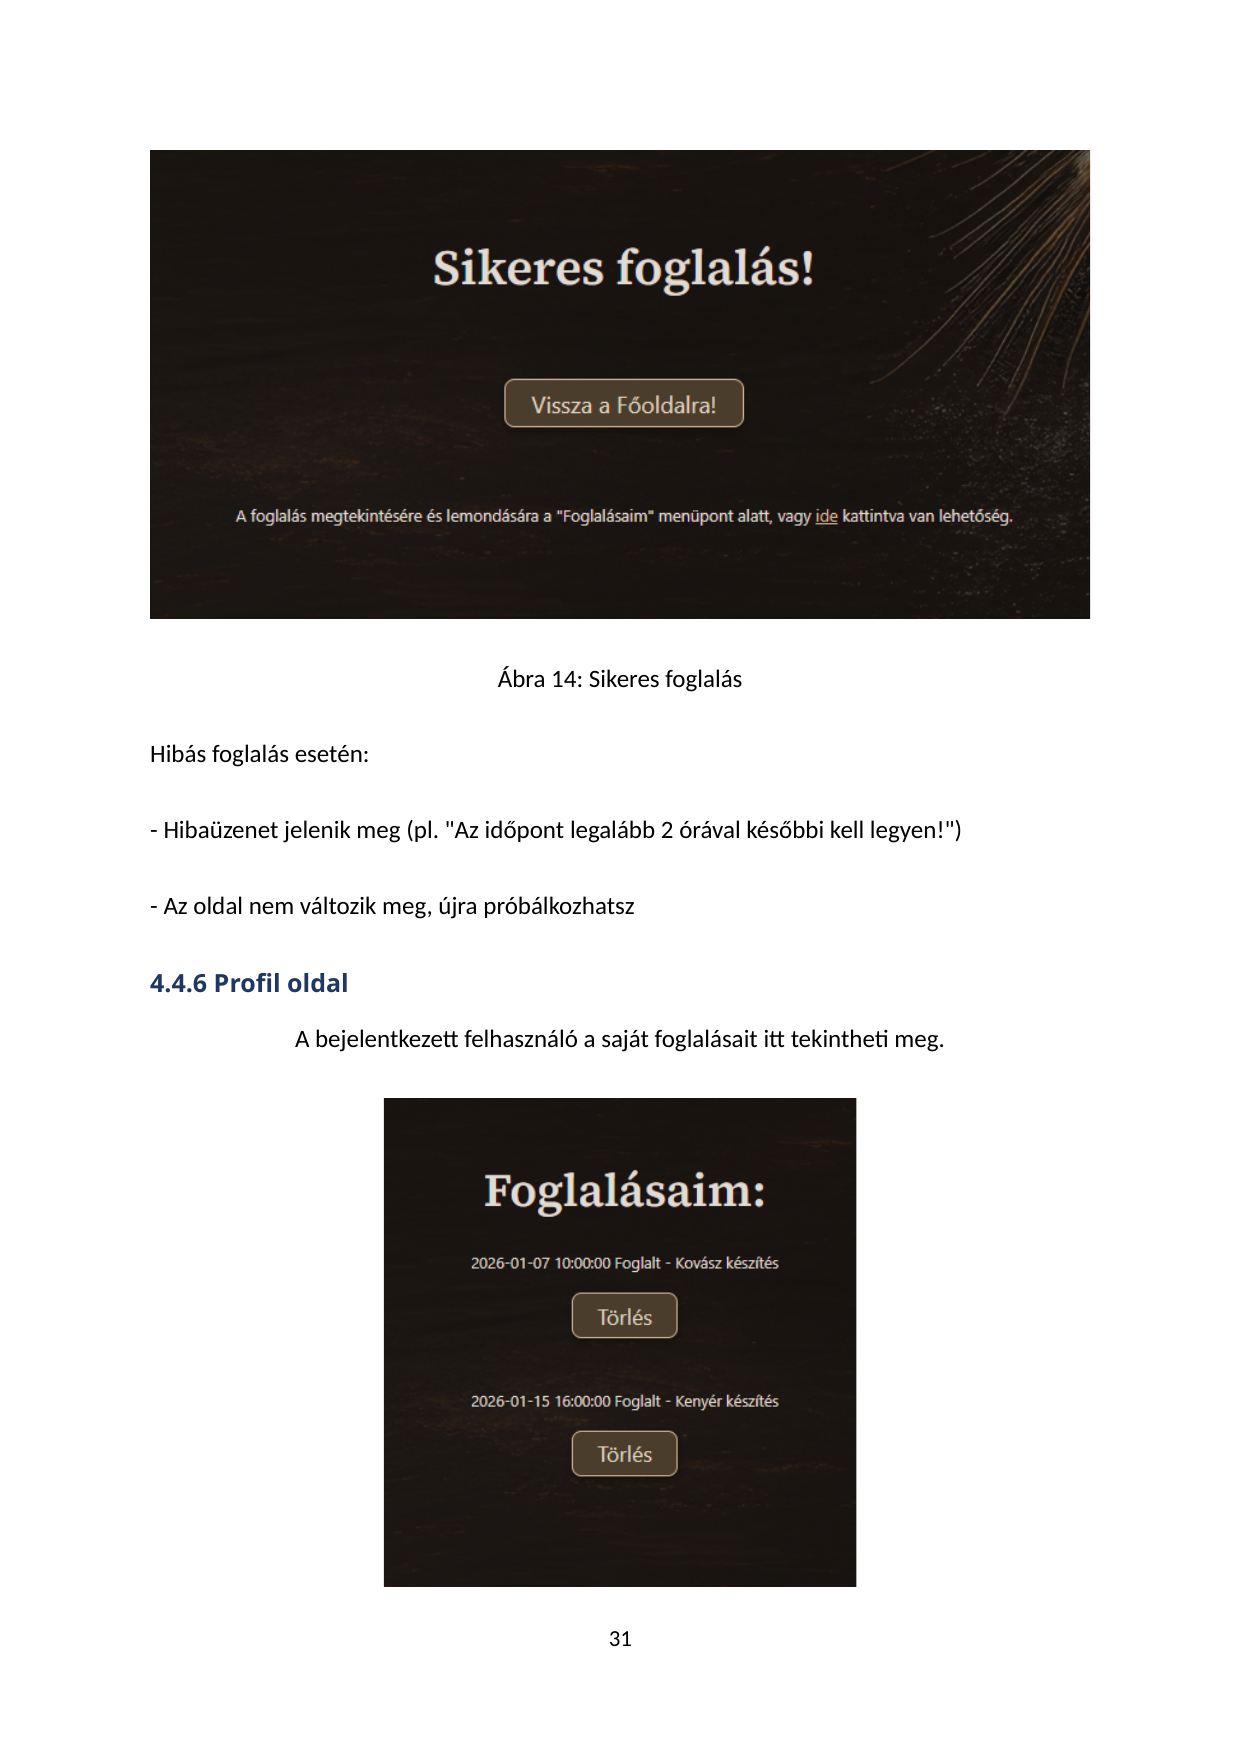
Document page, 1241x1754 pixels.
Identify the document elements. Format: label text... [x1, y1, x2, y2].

picture [383, 1098, 857, 1587]
picture [150, 150, 1091, 619]
subtitle 4.4.6 Profil oldal [150, 966, 1090, 1000]
text - Hibaüzenet jelenik meg (pl. "Az időpont legalább 2 órával későbbi kell legyen!") [150, 814, 1090, 845]
text Ábra 14: Sikeres foglalás [150, 663, 1090, 693]
text Hibás foglalás esetén: [150, 738, 1090, 769]
text - Az oldal nem változik meg, újra próbálkozhatsz [150, 890, 1090, 920]
text A bejelentkezett felhasználó a saját foglalásait itt tekintheti meg. [150, 1023, 1090, 1053]
